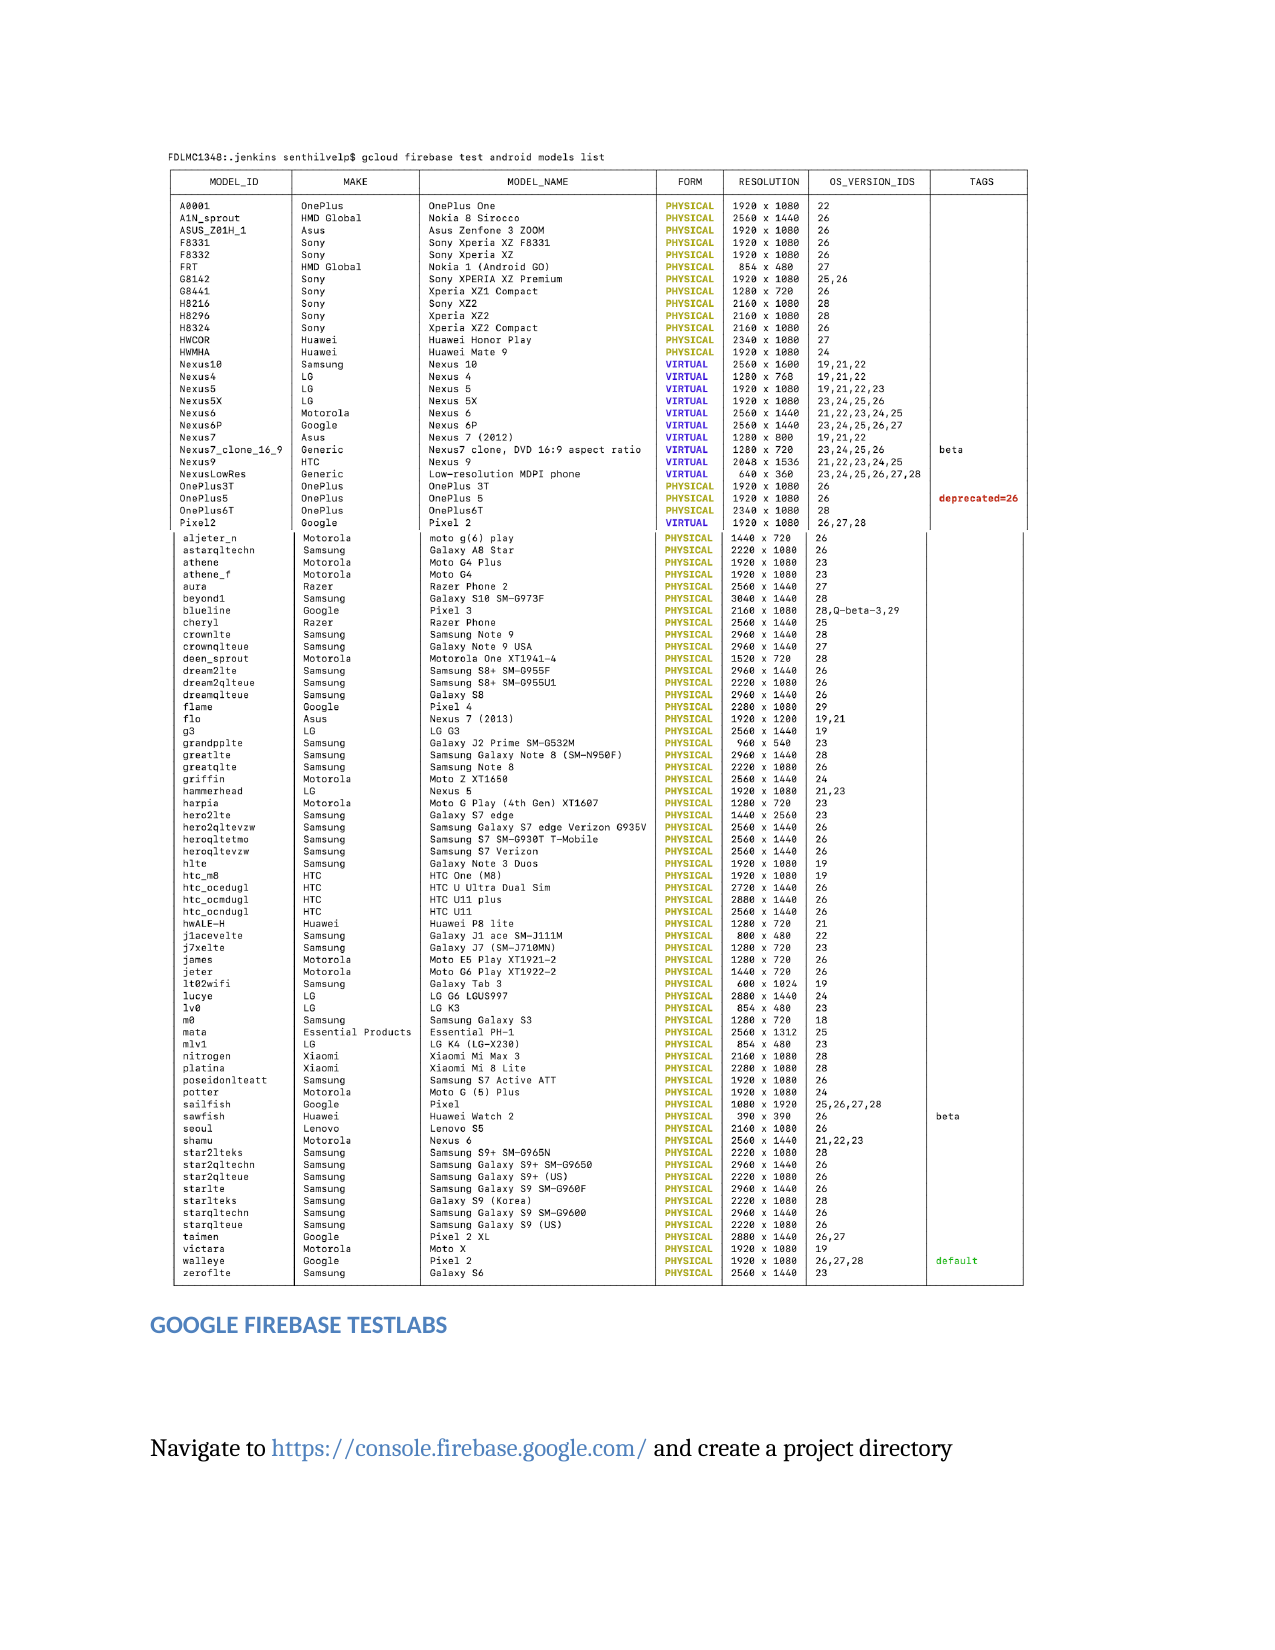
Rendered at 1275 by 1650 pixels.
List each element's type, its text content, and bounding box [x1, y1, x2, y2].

text Navigate to https://console.firebase.google.com/ and create a project directory [150, 1434, 1125, 1463]
subtitle GOOGLE FIREBASE TESTLABS [150, 1309, 1125, 1339]
picture [168, 150, 1044, 1288]
